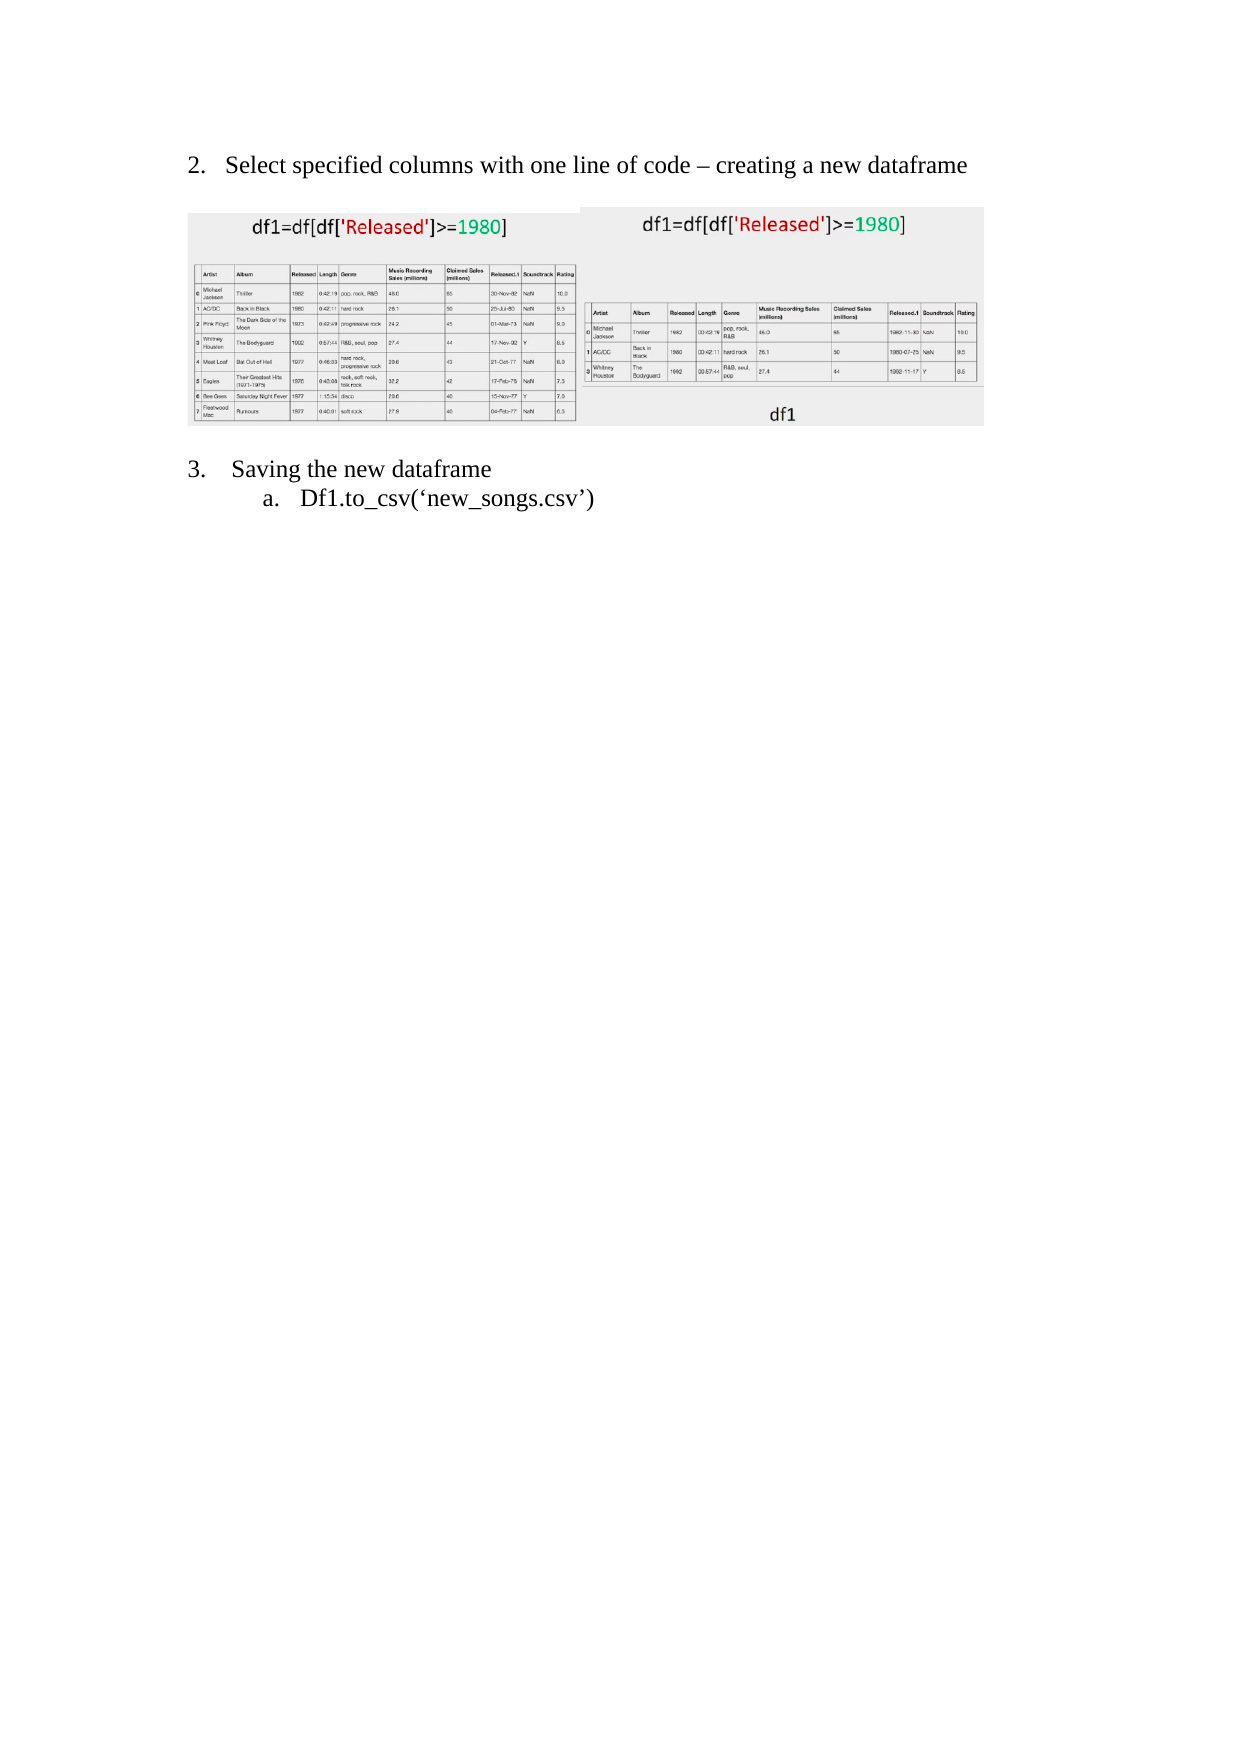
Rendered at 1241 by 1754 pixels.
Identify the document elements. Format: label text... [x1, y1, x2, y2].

list Saving the new dataframe [187, 454, 1090, 483]
list Df1.to_csv(‘new_songs.csv’) [262, 483, 1090, 512]
picture [187, 207, 985, 426]
list Select specified columns with one line of code – creating a new dataframe [187, 150, 1090, 179]
